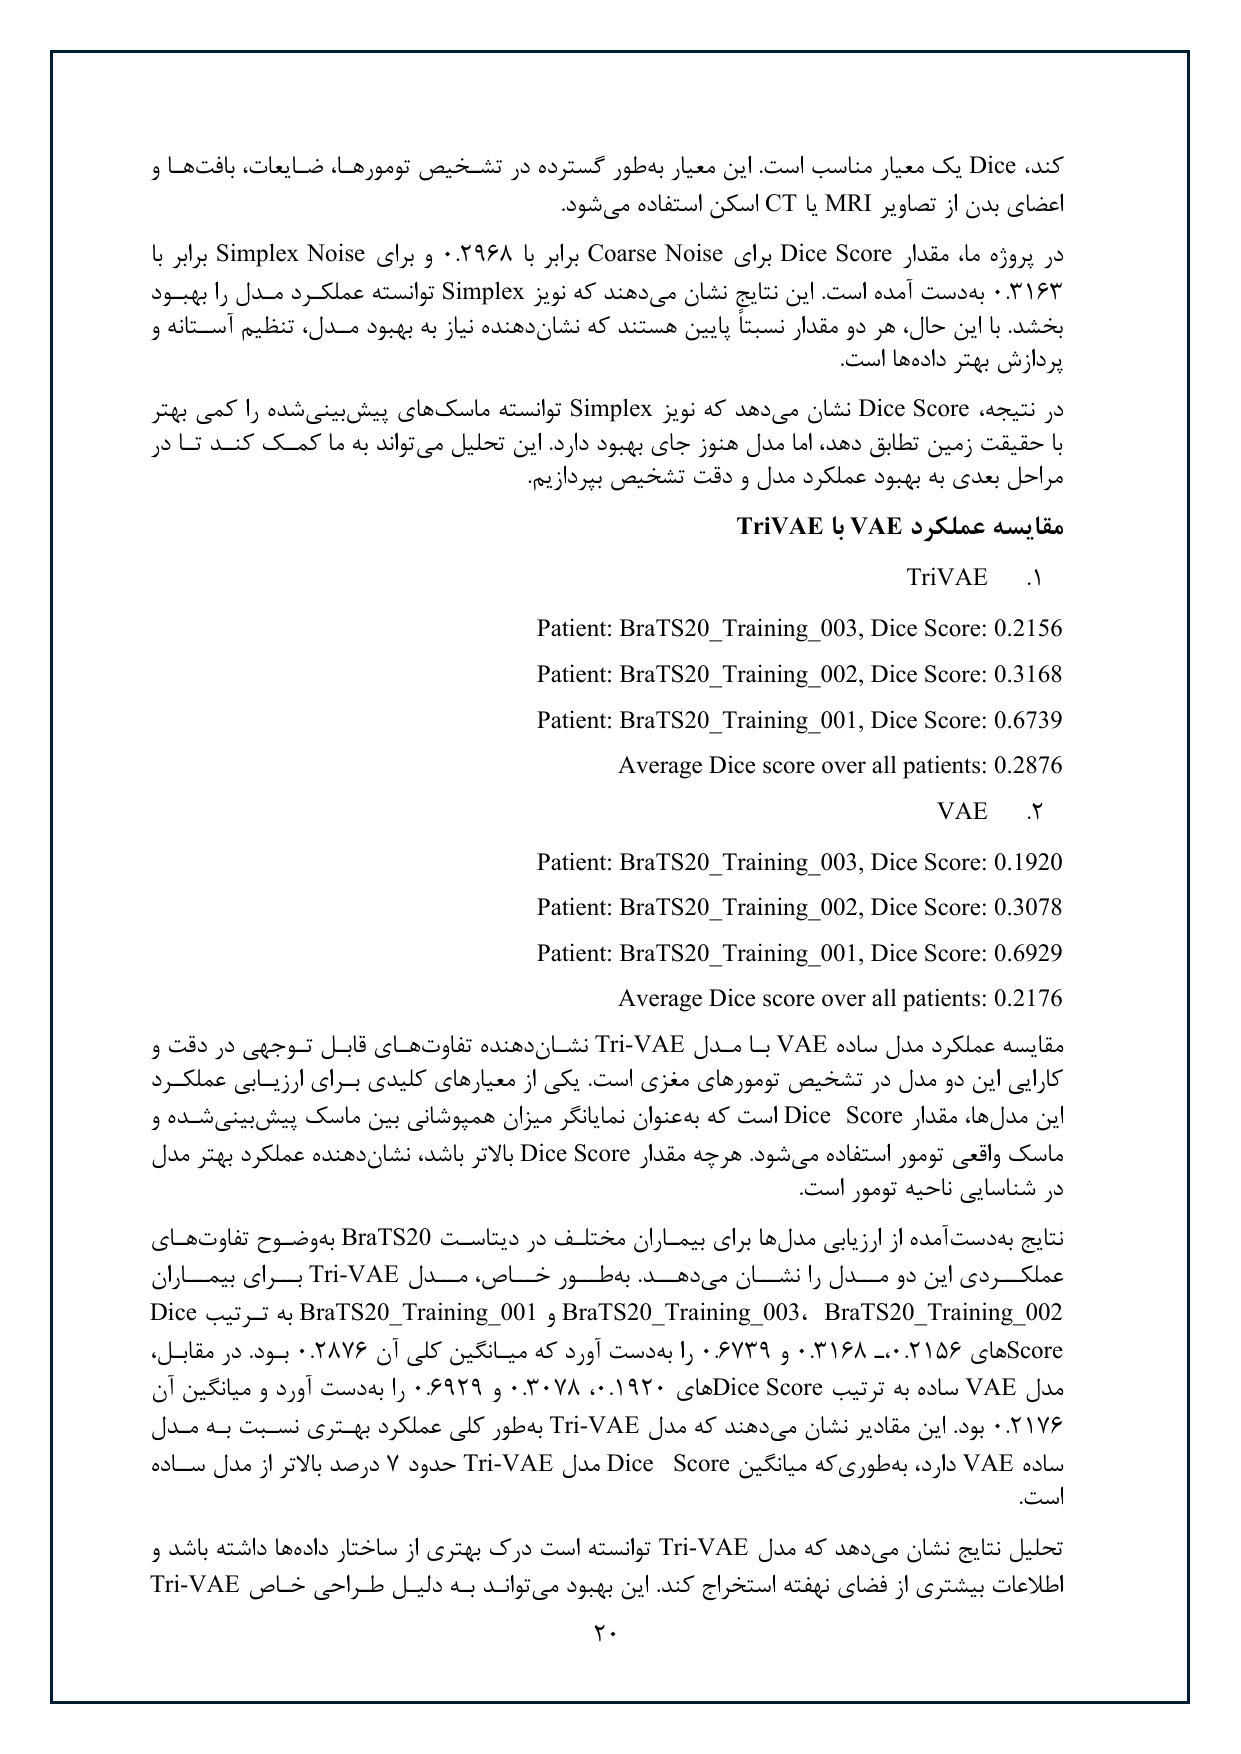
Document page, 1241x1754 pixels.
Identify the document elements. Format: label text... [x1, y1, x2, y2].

text Average Dice score over all patients: 0.2176 [150, 983, 1063, 1012]
list TriVAE [150, 562, 1026, 595]
text نتایج به‌دست‌آمده از ارزیابی مدل‌ها برای بیماران مختلف در دیتاست BraTS20 به‌وضوح تفاوت‌های عملکردی این دو مدل را نشان می‌دهد. به‌طور خاص، مدل Tri-VAE برای بیماران BraTS20_Training_003، BraTS20_Training_002 و BraTS20_Training_001 به ترتیب Dice Scoreهای 0.2156، 0.3168 و 0.6739 را به‌دست آورد که میانگین کلی آن 0.2876 بود. در مقابل، مدل VAE ساده به ترتیب Dice Scoreهای 0.1920، 0.3078 و 0.6929 را به‌دست آورد و میانگین آن 0.2176 بود. این مقادیر نشان می‌دهند که مدل Tri-VAE به‌طور کلی عملکرد بهتری نسبت به مدل ساده VAE دارد، به‌طوری‌که میانگین Dice Score مدل Tri-VAE حدود 7 درصد بالاتر از مدل ساده است. [150, 1222, 1063, 1515]
text Average Dice score over all patients: 0.2876 [150, 751, 1063, 779]
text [150, 1532, 1063, 1603]
text در نتیجه، Dice Score نشان می‌دهد که نویز Simplex توانسته ماسک‌های پیش‌بینی‌شده را کمی بهتر با حقیقت زمین تطابق دهد، اما مدل هنوز جای بهبود دارد. این تحلیل می‌تواند به ما کمک کند تا در مراحل بعدی به بهبود عملکرد مدل و دقت تشخیص بپردازیم. [150, 393, 1063, 494]
text Patient: BraTS20_Training_003, Dice Score: 0.1920 [150, 847, 1063, 876]
text Patient: BraTS20_Training_001, Dice Score: 0.6929 [150, 938, 1063, 967]
text Patient: BraTS20_Training_003, Dice Score: 0.2156 [150, 613, 1063, 641]
text Patient: BraTS20_Training_001, Dice Score: 0.6739 [150, 705, 1063, 734]
text در پروژه ما، مقدار Dice Score برای Coarse Noise برابر با 0.2968 و برای Simplex Noise برابر با 0.3163 به‌دست آمده است. این نتایج نشان می‌دهند که نویز Simplex توانسته عملکرد مدل را بهبود بخشد. با این حال، هر دو مقدار نسبتاً پایین هستند که نشان‌دهنده نیاز به بهبود مدل، تنظیم آستانه و پردازش بهتر داده‌ها است. [150, 238, 1063, 377]
text Patient: BraTS20_Training_002, Dice Score: 0.3078 [150, 892, 1063, 921]
text Patient: BraTS20_Training_002, Dice Score: 0.3168 [150, 659, 1063, 688]
list VAE [150, 796, 1026, 829]
text مقایسه عملکرد VAE با TriVAE [150, 511, 1063, 544]
text مقایسه عملکرد مدل ساده VAE با مدل Tri-VAE نشان‌دهنده تفاوت‌های قابل توجهی در دقت و کارایی این دو مدل در تشخیص تومورهای مغزی است. یکی از معیارهای کلیدی برای ارزیابی عملکرد این مدل‌ها، مقدار Dice Score است که به‌عنوان نمایانگر میزان همپوشانی بین ماسک پیش‌بینی‌شده و ماسک واقعی تومور استفاده می‌شود. هرچه مقدار Dice Score بالاتر باشد، نشان‌دهنده عملکرد بهتر مدل در شناسایی ناحیه تومور است. [150, 1029, 1063, 1205]
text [150, 150, 1063, 221]
